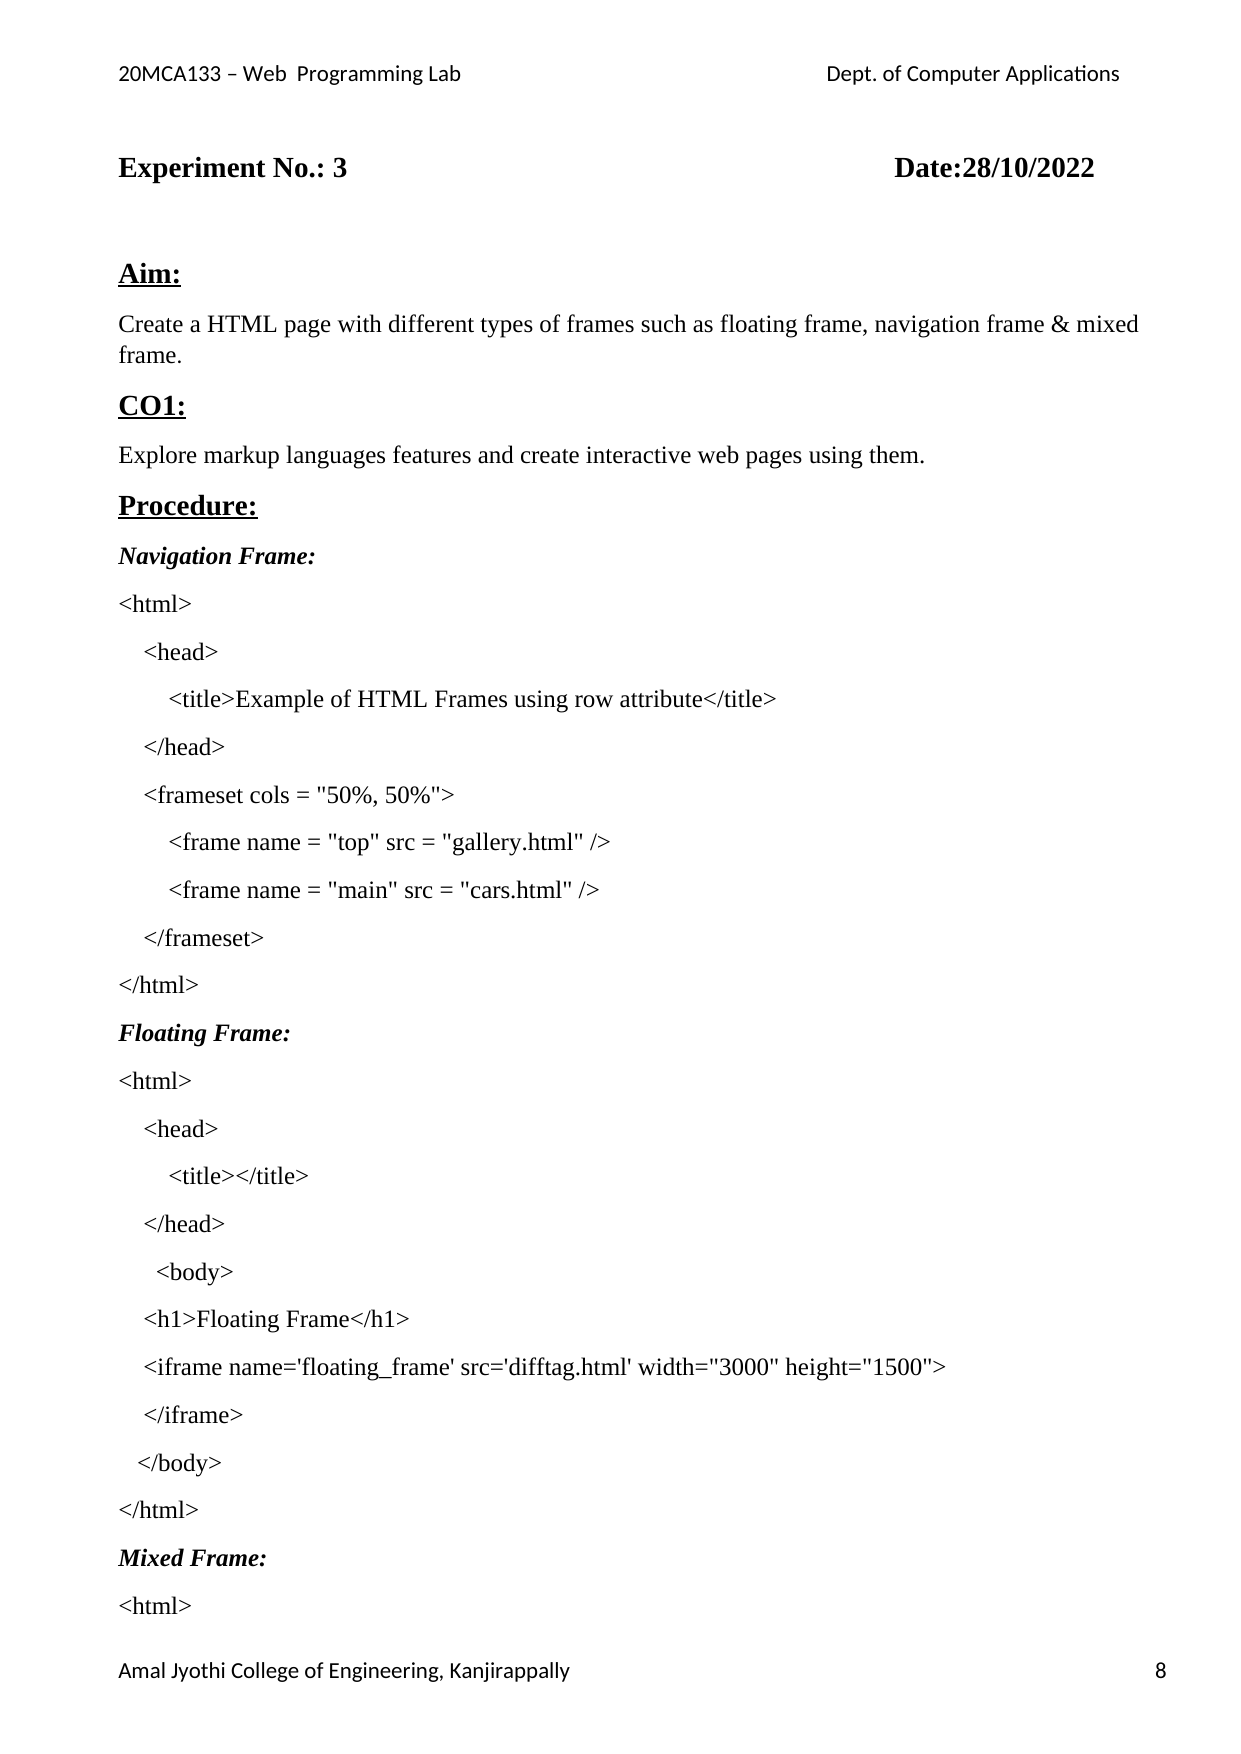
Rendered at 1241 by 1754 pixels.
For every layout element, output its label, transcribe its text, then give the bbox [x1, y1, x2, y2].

text <h1>Floating Frame</h1> [118, 1304, 1167, 1333]
text <html> [118, 1066, 1167, 1095]
text <frameset cols = "50%, 50%"> [118, 780, 1167, 808]
text Navigation Frame: [118, 541, 1167, 570]
text </html> [118, 1495, 1167, 1524]
text Explore markup languages features and create interactive web pages using them. [118, 441, 1167, 469]
text <frame name = "main" src = "cars.html" /> [118, 875, 1167, 904]
text <html> [118, 589, 1167, 618]
text Experiment No.: 3 Date:28/10/2022 [118, 150, 1167, 184]
text Aim: [118, 256, 1167, 289]
text Procedure: [118, 488, 1167, 522]
text </head> [118, 732, 1167, 761]
text <title></title> [118, 1161, 1167, 1190]
text </iframe> [118, 1400, 1167, 1429]
text <iframe name='floating_frame' src='difftag.html' width="3000" height="1500"> [118, 1352, 1167, 1381]
text <title>Example of HTML Frames using row attribute</title> [118, 684, 1167, 713]
text </body> [118, 1448, 1167, 1476]
text Mixed Frame: [118, 1543, 1167, 1572]
text <head> [118, 637, 1167, 665]
text Floating Frame: [118, 1018, 1167, 1047]
text </frameset> [118, 923, 1167, 952]
text <body> [118, 1257, 1167, 1286]
text <head> [118, 1114, 1167, 1142]
text <html> [118, 1591, 1167, 1619]
text Create a HTML page with different types of frames such as floating frame, navigation frame & mixed frame. [118, 309, 1167, 369]
text CO1: [118, 388, 1167, 421]
text </head> [118, 1209, 1167, 1238]
text </html> [118, 971, 1167, 999]
text <frame name = "top" src = "gallery.html" /> [118, 827, 1167, 856]
